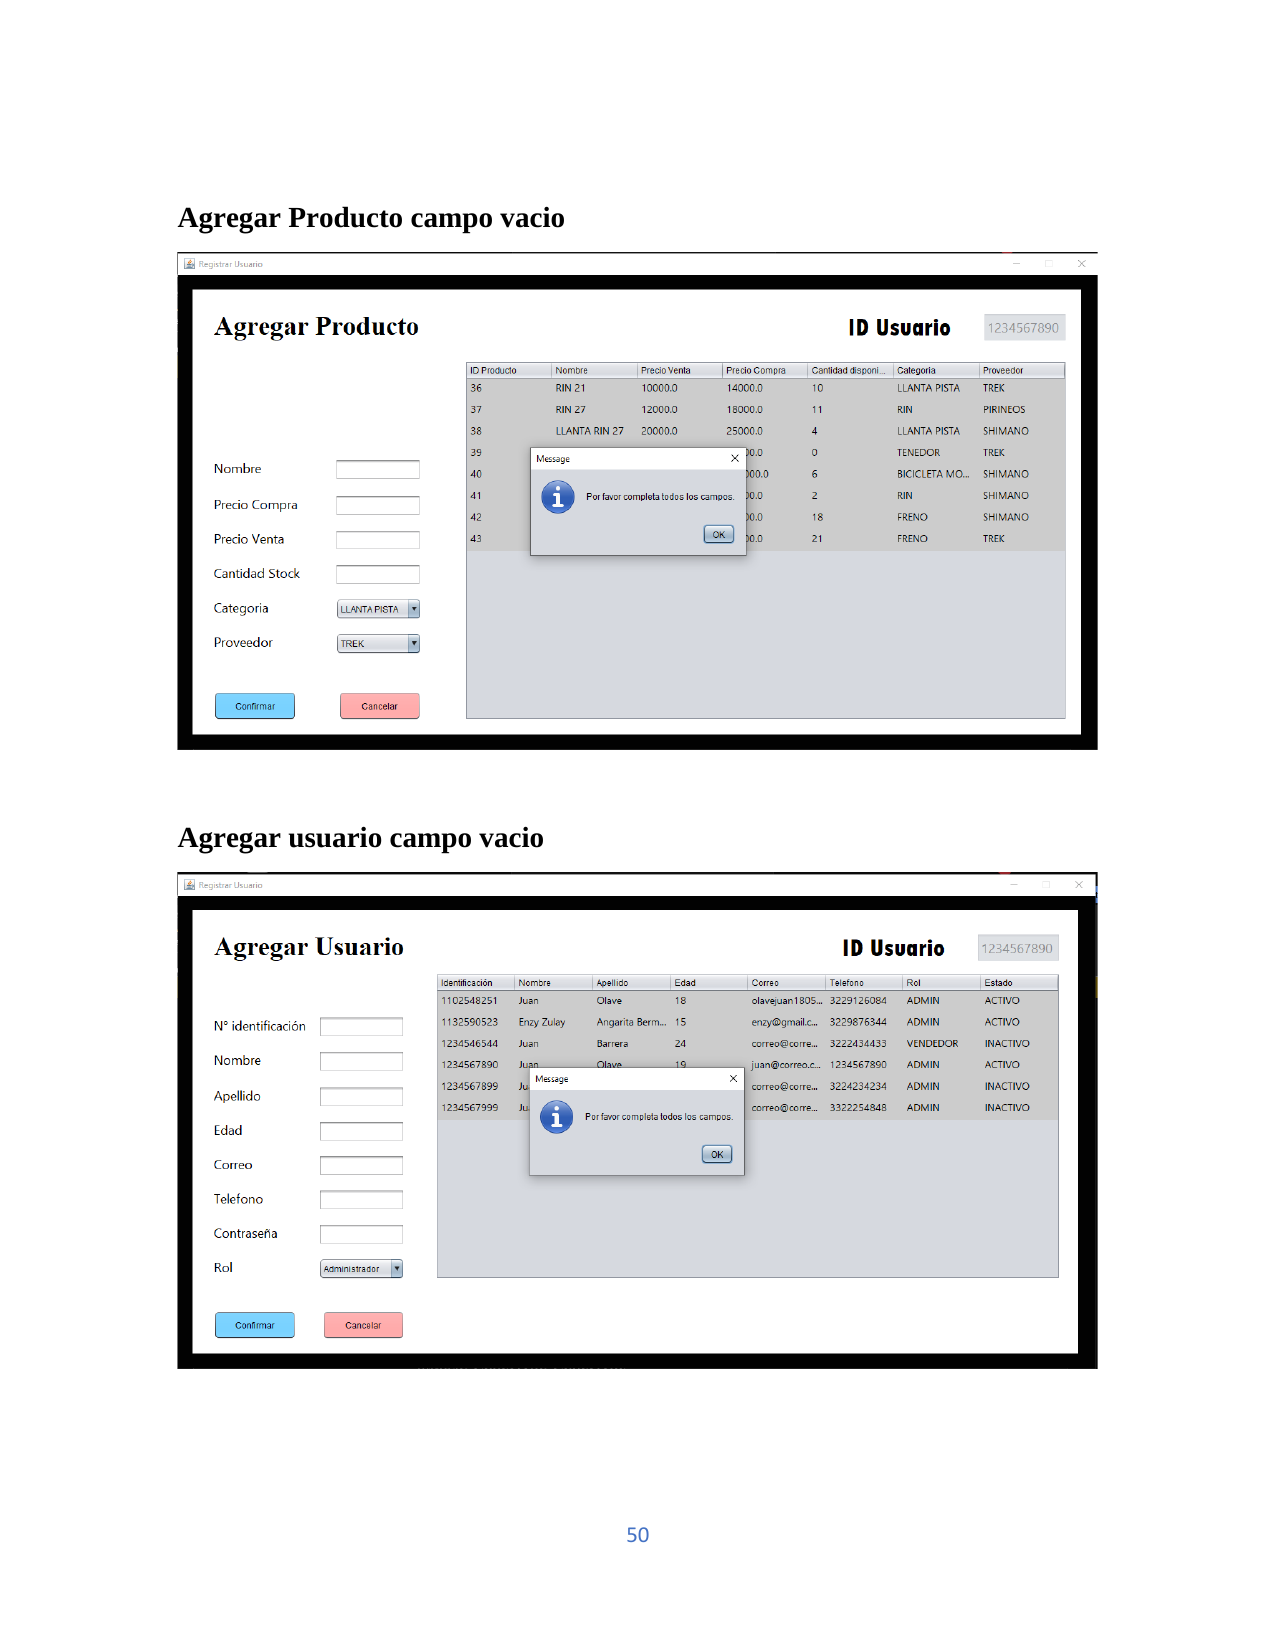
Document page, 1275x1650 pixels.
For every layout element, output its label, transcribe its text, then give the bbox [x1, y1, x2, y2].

picture [177, 252, 1098, 750]
picture [177, 872, 1098, 1369]
text Agregar usuario campo vacio [177, 820, 1098, 854]
text Agregar Producto campo vacio [177, 200, 1098, 233]
